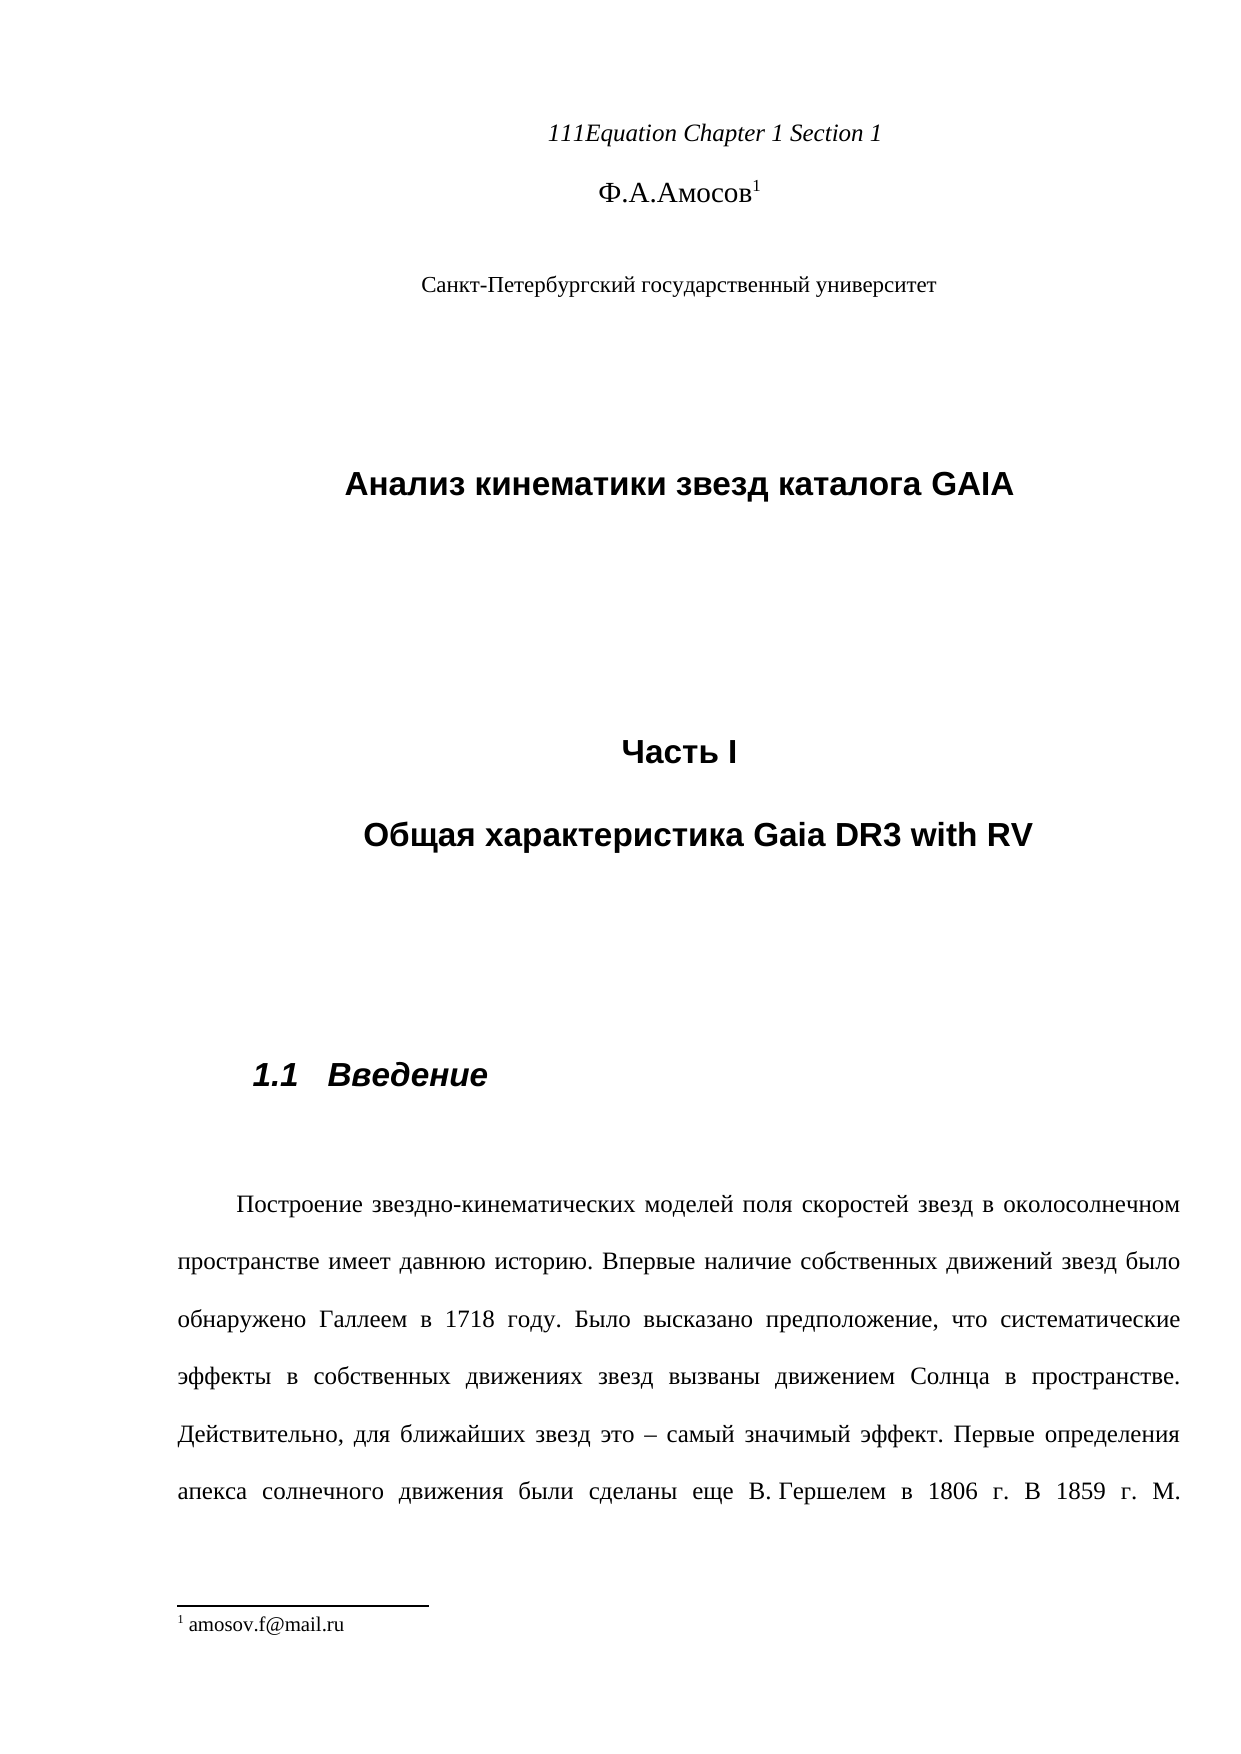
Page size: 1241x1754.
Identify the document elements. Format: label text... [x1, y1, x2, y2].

text Санкт-Петербургский государственный университет [177, 271, 1181, 298]
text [177, 1189, 1181, 1505]
subtitle Анализ кинематики звезд каталога GAIA [177, 464, 1181, 503]
list Общая характеристика Gaia DR3 with RV [215, 815, 1181, 853]
text Ф.А.Амосов [177, 176, 1181, 209]
list Введение [252, 1054, 1181, 1093]
subtitle Часть I [177, 732, 1181, 770]
